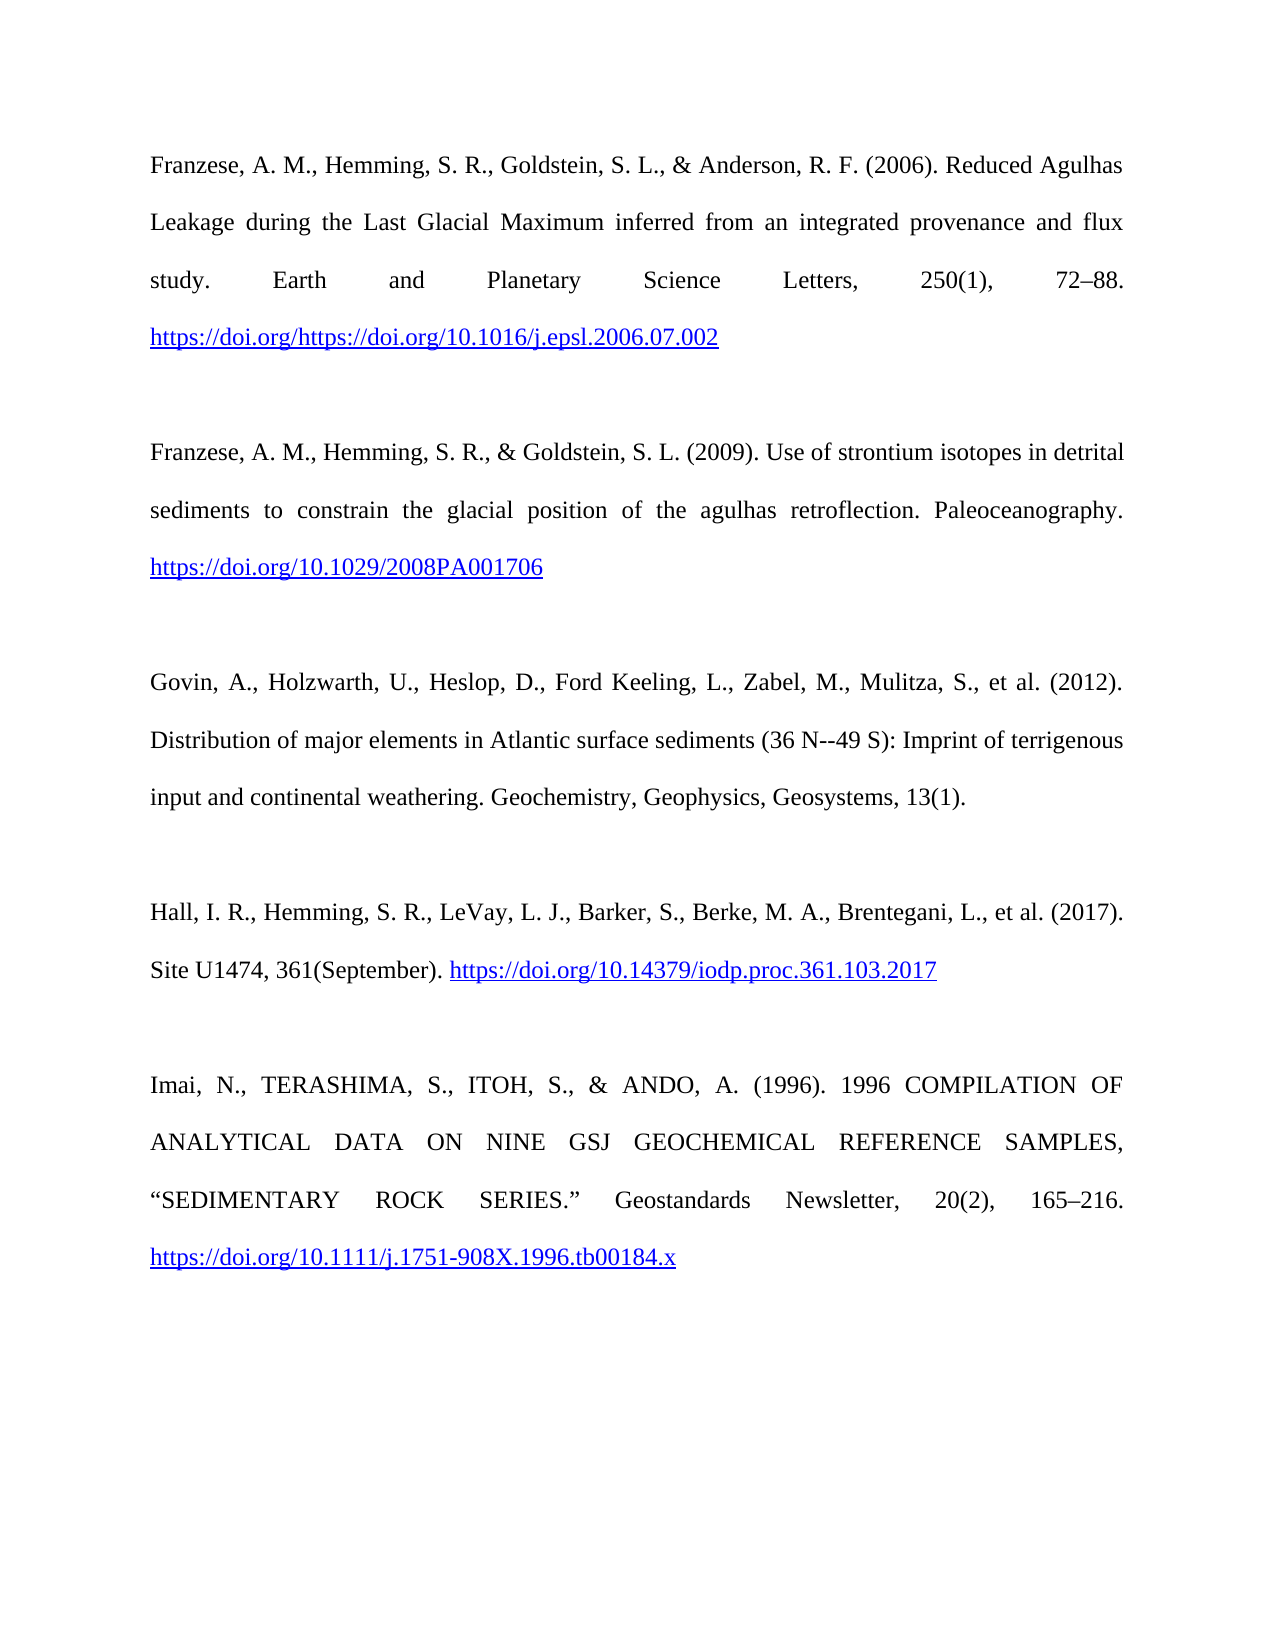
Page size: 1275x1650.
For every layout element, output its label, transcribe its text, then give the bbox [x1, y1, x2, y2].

text Franzese, A. M., Hemming, S. R., & Goldstein, S. L. (2009). Use of strontium isotopes in detrital sediments to constrain the glacial position of the agulhas retroflection. Paleoceanography. https://doi.org/10.1029/2008PA001706 [150, 437, 1125, 581]
text Hall, I. R., Hemming, S. R., LeVay, L. J., Barker, S., Berke, M. A., Brentegani, L., et al. (2017). Site U1474, 361(September). https://doi.org/10.14379/iodp.proc.361.103.2017 [150, 897, 1125, 984]
text Govin, A., Holzwarth, U., Heslop, D., Ford Keeling, L., Zabel, M., Mulitza, S., et al. (2012). Distribution of major elements in Atlantic surface sediments (36 N--49 S): Imprint of terrigenous input and continental weathering. Geochemistry, Geophysics, Geosystems, 13(1). [150, 667, 1125, 811]
text Franzese, A. M., Hemming, S. R., Goldstein, S. L., & Anderson, R. F. (2006). Reduced Agulhas Leakage during the Last Glacial Maximum inferred from an integrated provenance and flux study. Earth and Planetary Science Letters, 250(1), 72–88. https://doi.org/https://doi.org/10.1016/j.epsl.2006.07.002 [150, 150, 1125, 351]
text Imai, N., TERASHIMA, S., ITOH, S., & ANDO, A. (1996). 1996 COMPILATION OF ANALYTICAL DATA ON NINE GSJ GEOCHEMICAL REFERENCE SAMPLES, “SEDIMENTARY ROCK SERIES.” Geostandards Newsletter, 20(2), 165–216. https://doi.org/10.1111/j.1751-908X.1996.tb00184.x [150, 1070, 1125, 1271]
